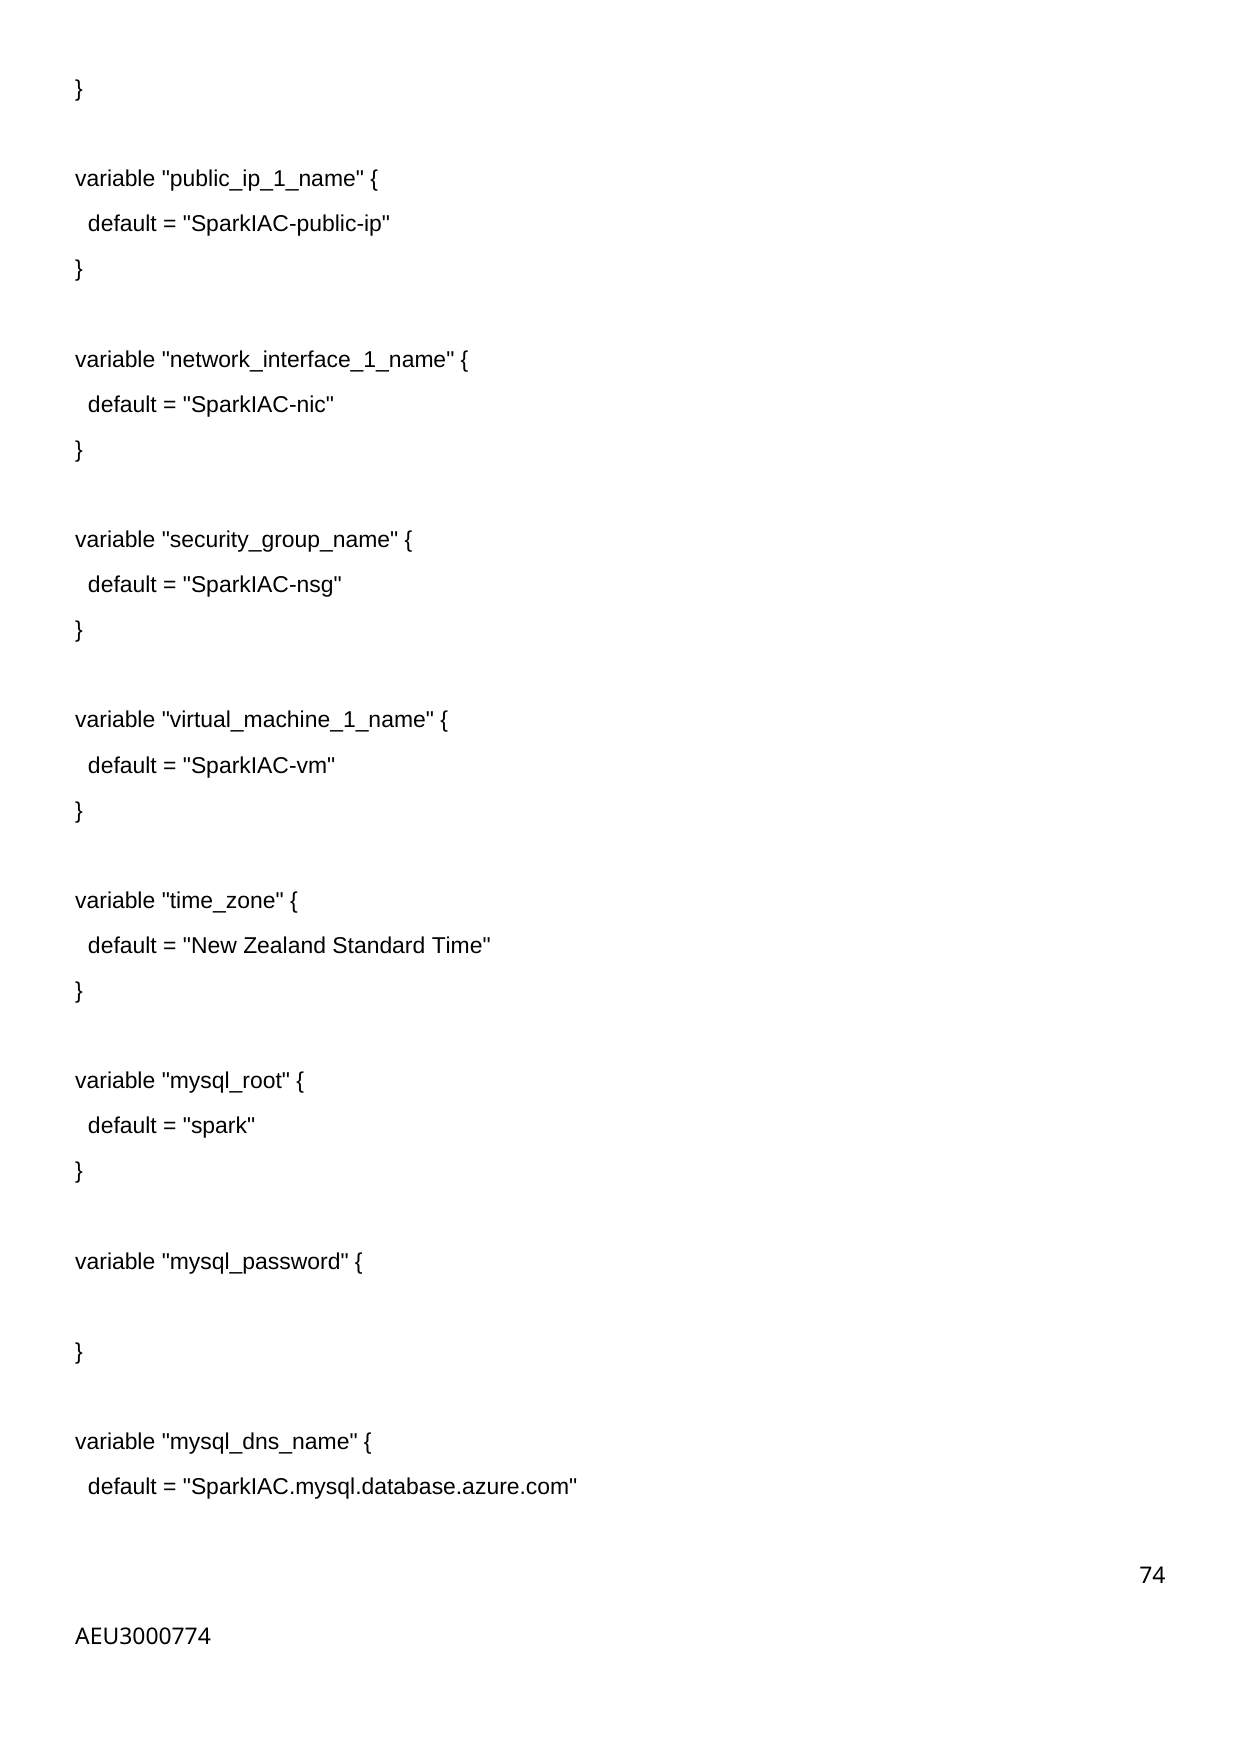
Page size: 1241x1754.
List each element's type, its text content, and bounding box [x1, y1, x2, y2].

text variable "network_interface_1_name" { [75, 346, 1165, 372]
text } [75, 977, 1165, 1003]
text default = "SparkIAC.mysql.database.azure.com" [75, 1473, 1165, 1499]
text } [75, 75, 1165, 101]
text } [75, 797, 1165, 823]
text variable "security_group_name" { [75, 526, 1165, 552]
text default = "spark" [75, 1112, 1165, 1139]
text variable "mysql_password" { [75, 1248, 1165, 1274]
text default = "SparkIAC-public-ip" [75, 210, 1165, 237]
text default = "New Zealand Standard Time" [75, 932, 1165, 958]
text default = "SparkIAC-vm" [75, 752, 1165, 778]
text variable "time_zone" { [75, 887, 1165, 913]
text variable "public_ip_1_name" { [75, 165, 1165, 192]
text variable "virtual_machine_1_name" { [75, 706, 1165, 733]
text } [75, 1157, 1165, 1184]
text default = "SparkIAC-nic" [75, 391, 1165, 417]
text } [75, 255, 1165, 282]
text } [75, 436, 1165, 462]
text } [75, 616, 1165, 643]
text variable "mysql_dns_name" { [75, 1428, 1165, 1454]
text } [75, 1338, 1165, 1364]
text variable "mysql_root" { [75, 1067, 1165, 1094]
text default = "SparkIAC-nsg" [75, 571, 1165, 597]
